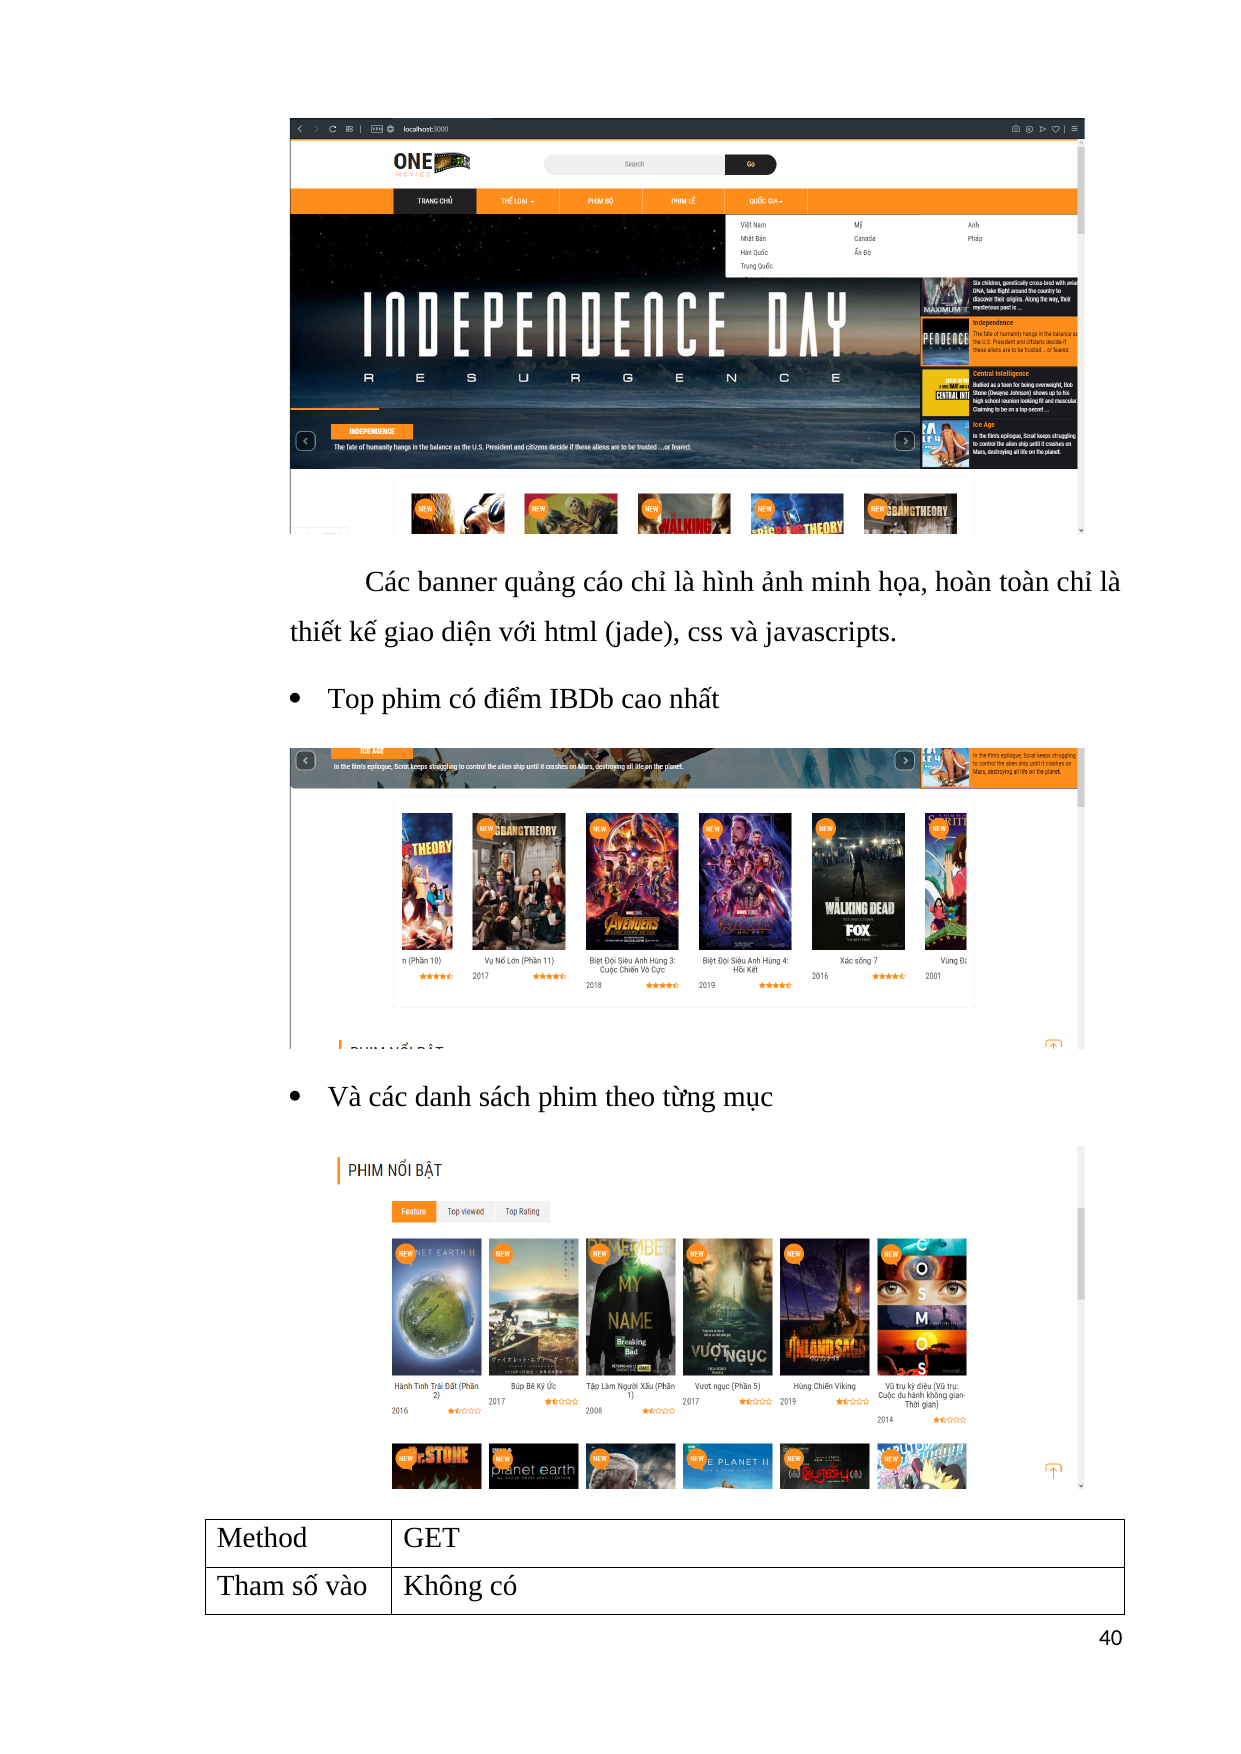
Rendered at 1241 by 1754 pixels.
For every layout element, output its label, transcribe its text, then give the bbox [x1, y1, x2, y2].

table_header Method [206, 1520, 391, 1567]
picture [289, 1146, 1085, 1489]
table_cell Không có [392, 1568, 1124, 1614]
list Top phim có điểm IBDb cao nhất [290, 681, 1122, 715]
picture [289, 118, 1085, 534]
table_header GET [392, 1520, 1124, 1567]
picture [289, 748, 1085, 1049]
list Các banner quảng cáo chỉ là hình ảnh minh họa, hoàn toàn chỉ là thiết kế giao diện với html (jade), css và javascripts. [290, 564, 1122, 648]
list Và các danh sách phim theo từng mục [290, 1079, 1122, 1113]
table_cell Tham số vào [206, 1568, 391, 1614]
